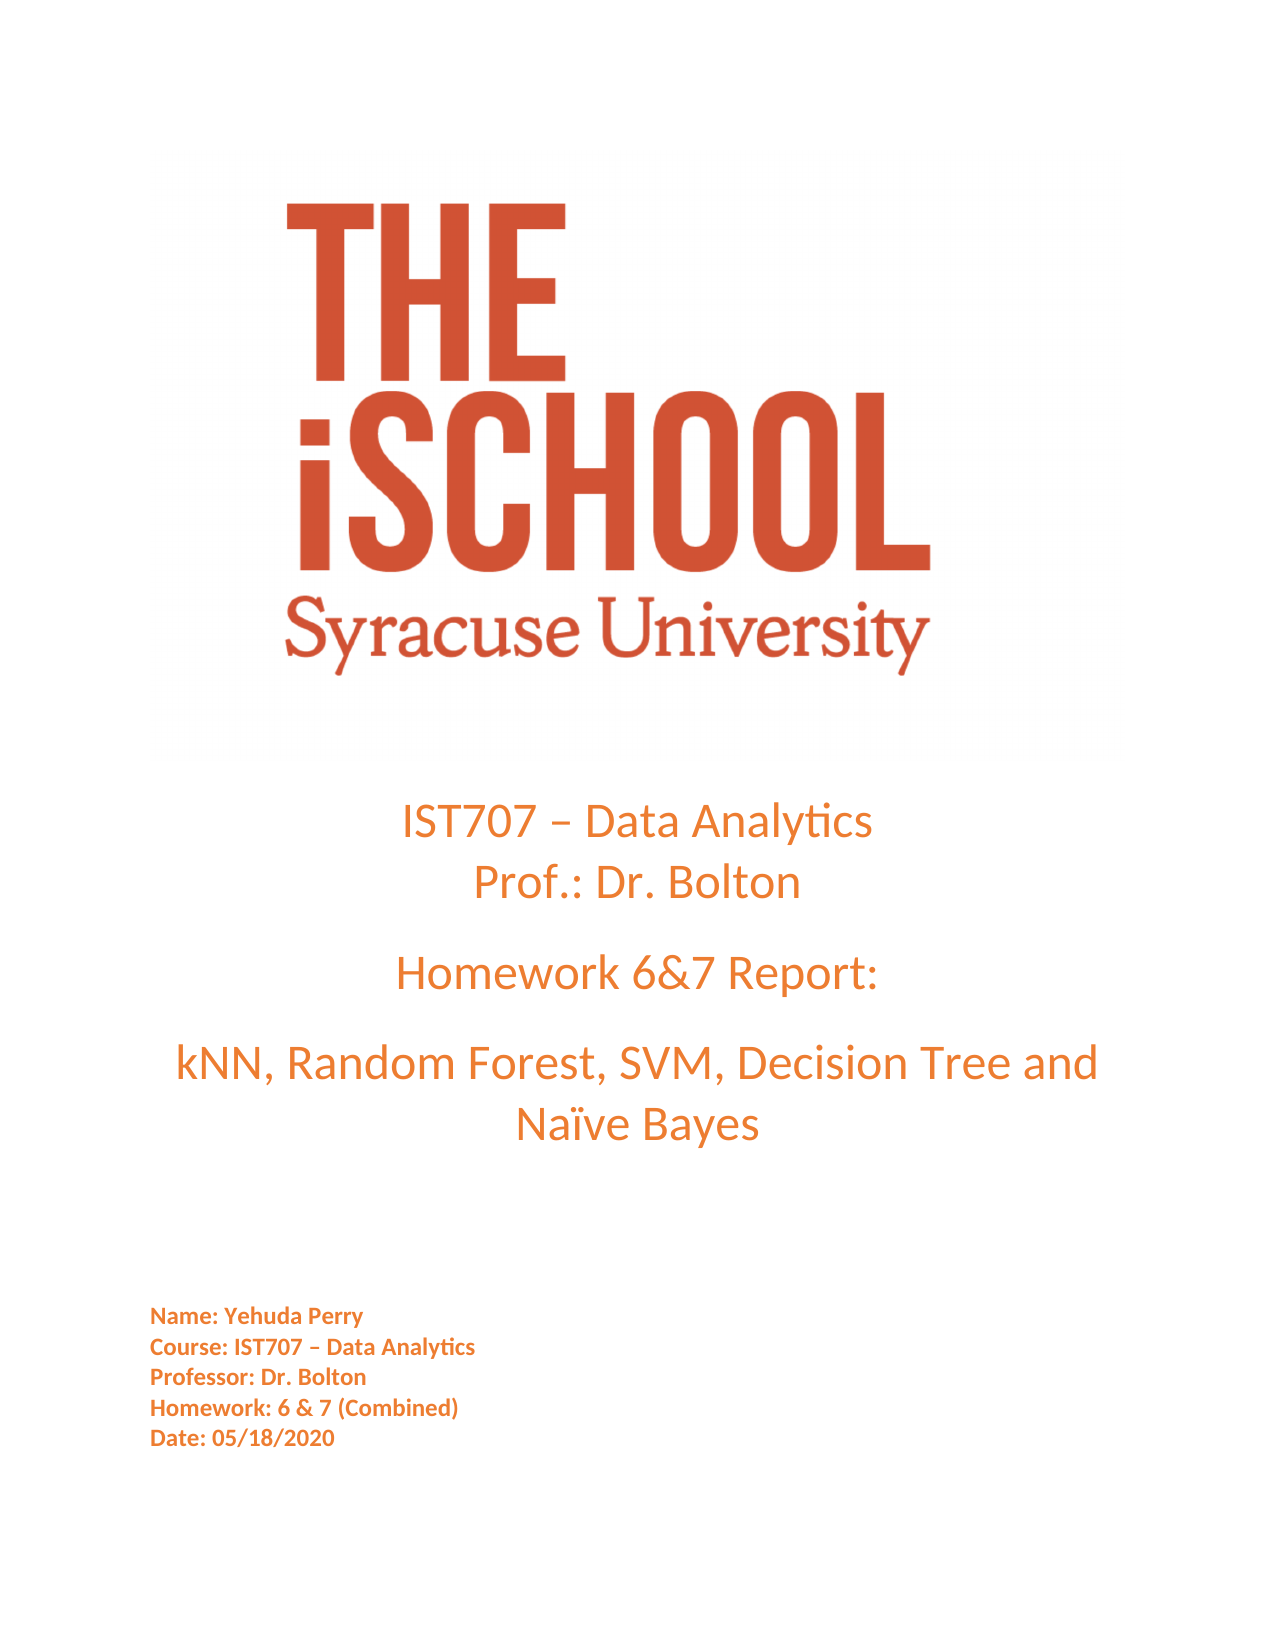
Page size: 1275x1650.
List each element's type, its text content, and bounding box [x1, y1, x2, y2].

picture [150, 150, 1125, 761]
text Homework: 6 & 7 (Combined) [150, 1392, 1125, 1423]
text IST707 – Data Analytics [150, 789, 1125, 850]
text Prof.: Dr. Bolton [150, 850, 1125, 911]
text Date: 05/18/2020 [150, 1423, 1125, 1453]
text Name: Yehuda Perry [150, 1301, 1125, 1331]
text Homework 6&7 Report: [150, 941, 1125, 1002]
text kNN, Random Forest, SVM, Decision Tree and Naïve Bayes [150, 1031, 1125, 1153]
text Course: IST707 – Data Analytics [150, 1331, 1125, 1362]
text Professor: Dr. Bolton [150, 1362, 1125, 1392]
